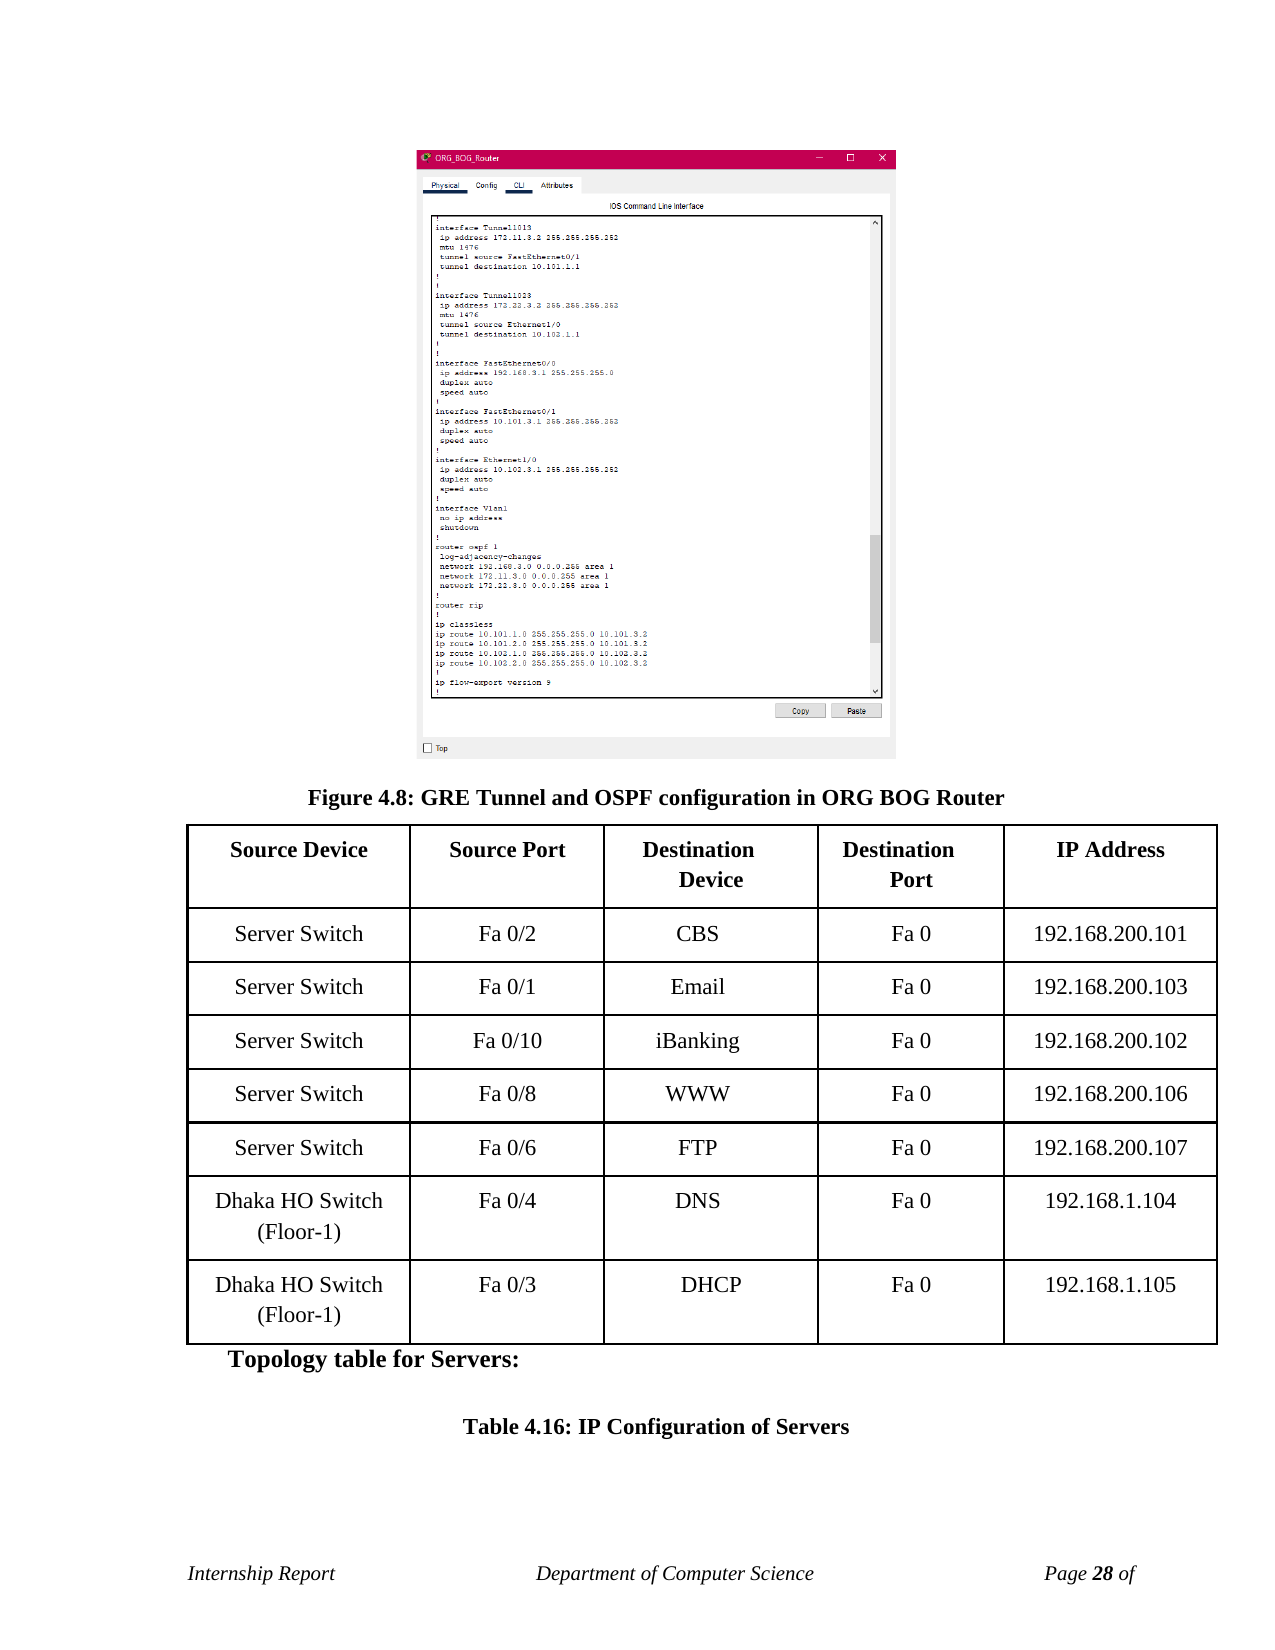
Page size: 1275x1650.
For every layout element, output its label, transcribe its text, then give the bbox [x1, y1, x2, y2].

table_cell 192.168.200.101 [1005, 909, 1216, 961]
table_cell Dhaka HO Switch (Floor-1) [189, 1177, 409, 1259]
table_cell 192.168.200.102 [1005, 1016, 1216, 1068]
table_header Source Port [411, 826, 603, 907]
table_cell 192.168.200.107 [1005, 1124, 1216, 1175]
table_cell Server Switch [189, 963, 409, 1014]
table_cell Fa 0 [819, 1070, 1003, 1121]
table_cell Fa 0/6 [411, 1124, 603, 1175]
table_cell Server Switch [189, 1070, 409, 1121]
table_header IP Address [1005, 826, 1216, 907]
table_cell Fa 0/1 [411, 963, 603, 1014]
table_cell DNS [605, 1177, 817, 1259]
table_cell Fa 0 [819, 1124, 1003, 1175]
text Table 4.16: IP Configuration of Servers [187, 1413, 1125, 1439]
table_cell Fa 0 [819, 963, 1003, 1014]
table_cell Fa 0 [819, 909, 1003, 961]
table_cell Server Switch [189, 1016, 409, 1068]
table_cell Fa 0/2 [411, 909, 603, 961]
picture [416, 150, 896, 759]
table_cell 192.168.1.104 [1005, 1177, 1216, 1259]
table_cell 192.168.200.103 [1005, 963, 1216, 1014]
table_cell CBS [605, 909, 817, 961]
table_cell Fa 0/8 [411, 1070, 603, 1121]
table_cell WWW [605, 1070, 817, 1121]
table_cell Email [605, 963, 817, 1014]
table_cell DHCP [605, 1261, 817, 1342]
table_cell Fa 0/3 [411, 1261, 603, 1342]
table_cell iBanking [605, 1016, 817, 1068]
table_cell Fa 0/4 [411, 1177, 603, 1259]
table_cell FTP [605, 1124, 817, 1175]
text Topology table for Servers: [227, 1345, 1125, 1373]
table_cell Dhaka HO Switch (Floor-1) [189, 1261, 409, 1342]
table_header Destination Device [605, 826, 817, 907]
table_cell Fa 0 [819, 1016, 1003, 1068]
table_cell 192.168.200.106 [1005, 1070, 1216, 1121]
table_cell 192.168.1.105 [1005, 1261, 1216, 1342]
table_cell Server Switch [189, 1124, 409, 1175]
table_header Destination Port [819, 826, 1003, 907]
table_cell Fa 0 [819, 1177, 1003, 1259]
table_cell Fa 0/10 [411, 1016, 603, 1068]
text Figure 4.8: GRE Tunnel and OSPF configuration in ORG BOG Router [187, 784, 1125, 810]
table_cell Fa 0 [819, 1261, 1003, 1342]
table_header Source Device [189, 826, 409, 907]
table_cell Server Switch [189, 909, 409, 961]
